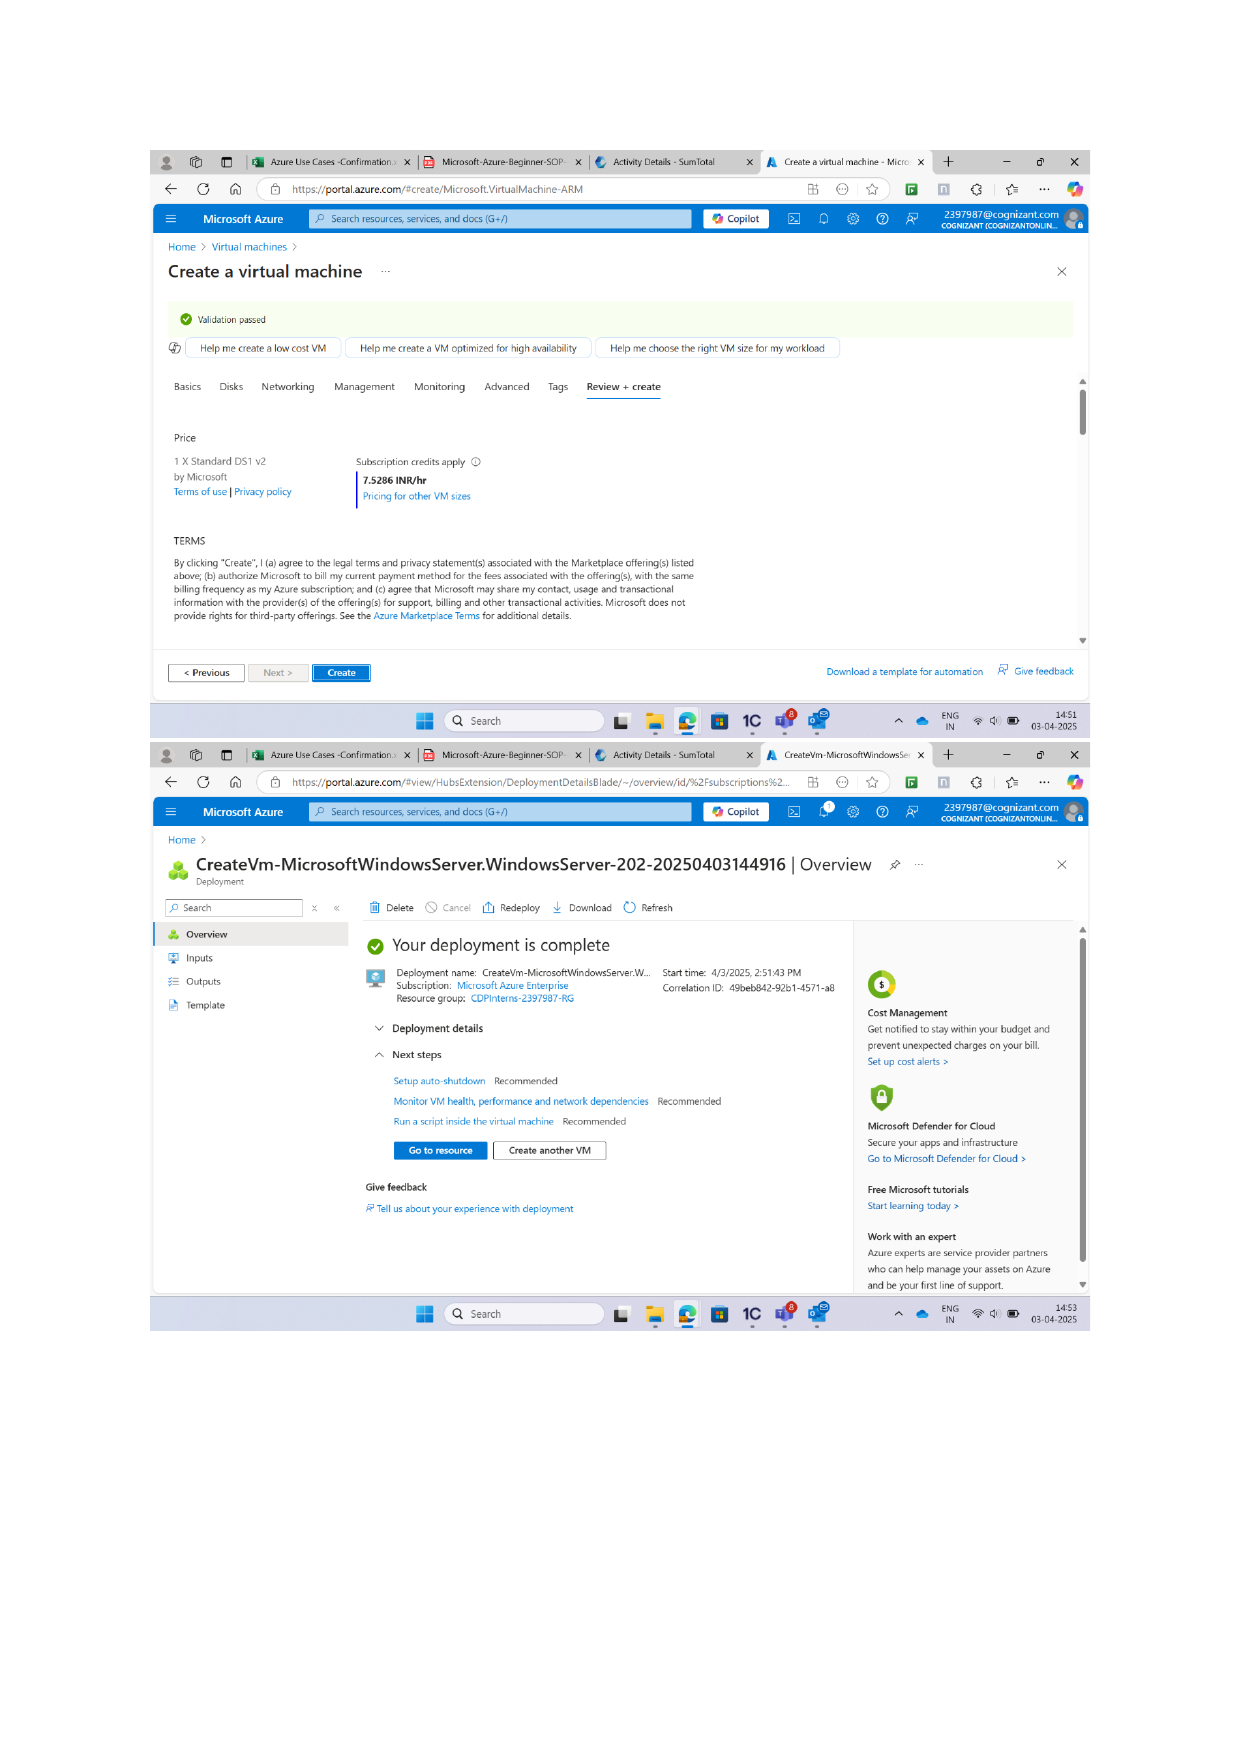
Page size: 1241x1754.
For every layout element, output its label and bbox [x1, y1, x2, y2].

picture [150, 742, 1091, 1331]
picture [150, 150, 1091, 738]
